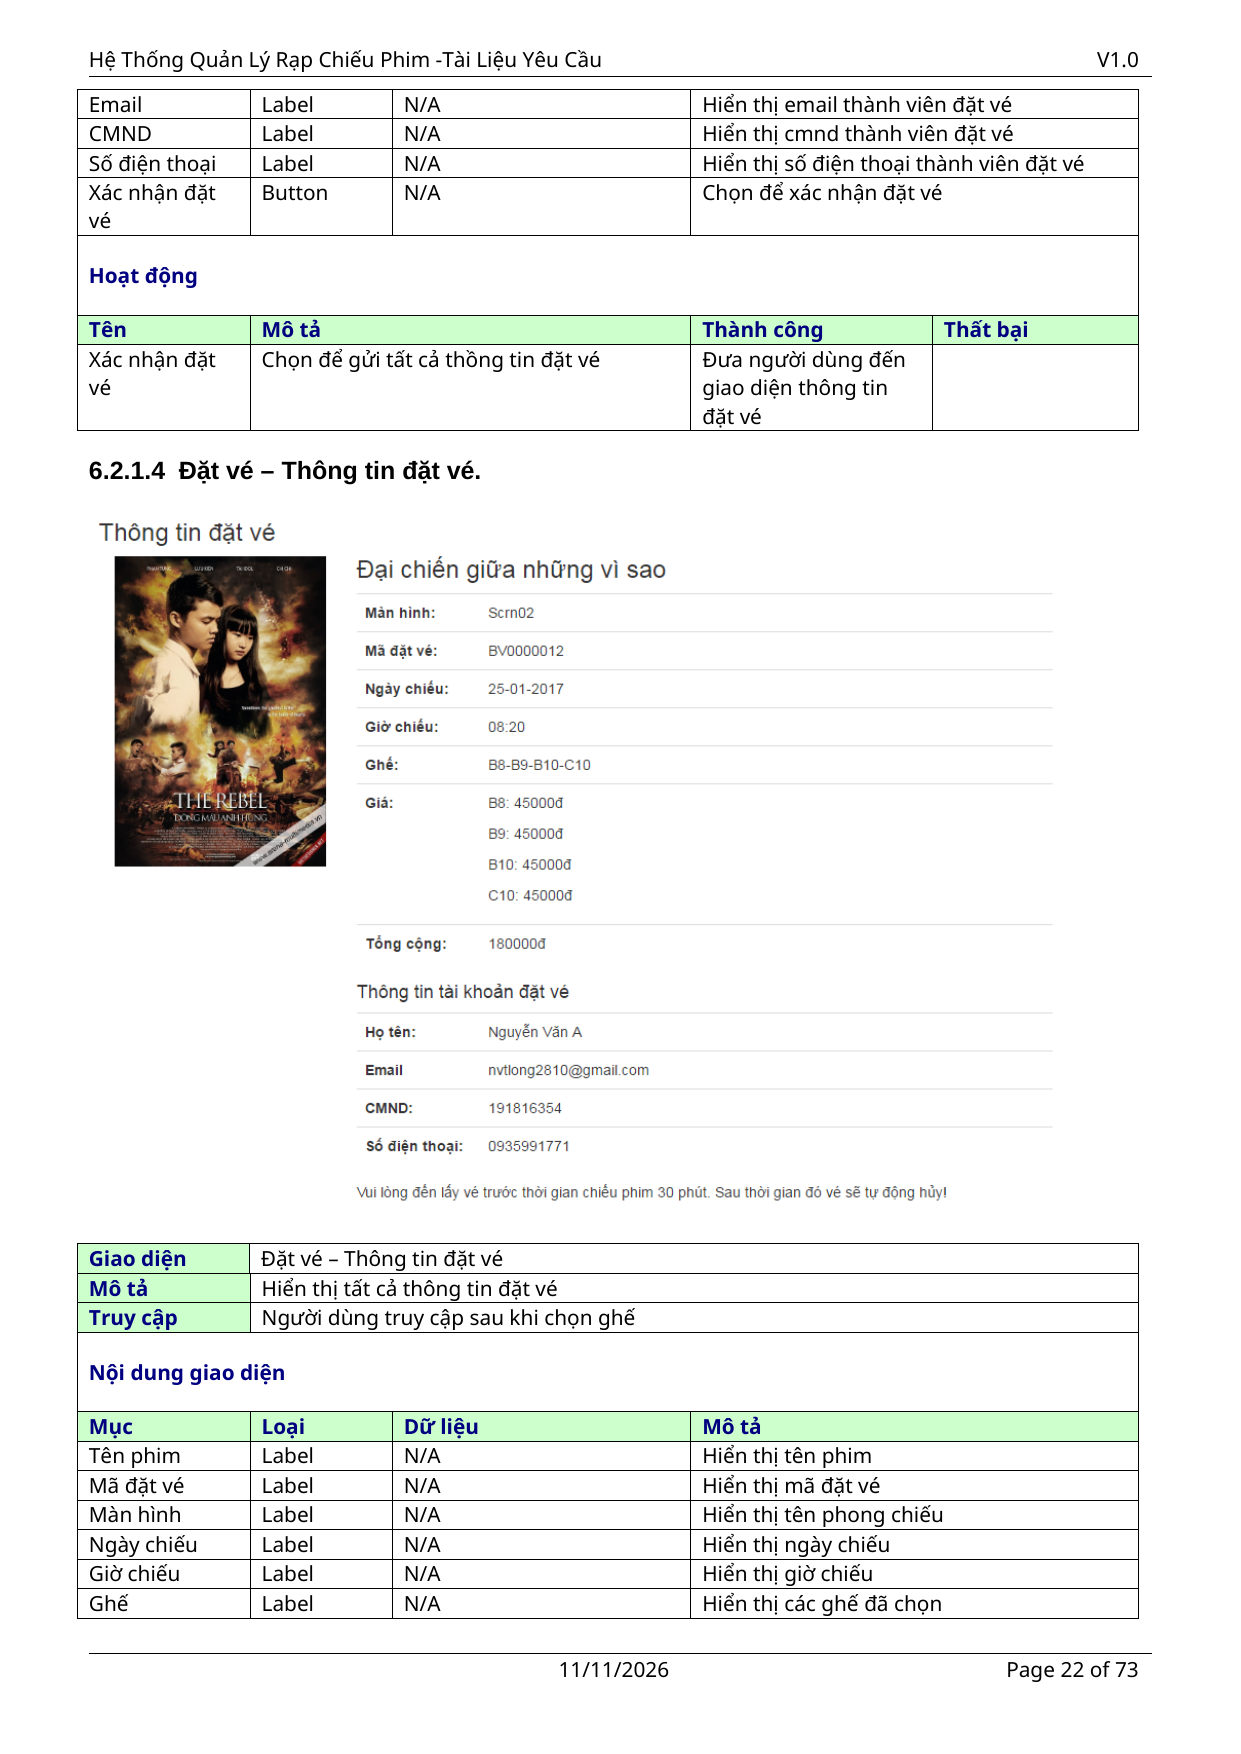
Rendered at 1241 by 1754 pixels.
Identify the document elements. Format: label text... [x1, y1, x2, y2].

table_cell Hiển thị email thành viên đặt vé [691, 90, 1138, 118]
table_cell Hiển thị số điện thoại thành viên đặt vé [691, 149, 1138, 177]
table_cell Label [251, 1530, 392, 1558]
table_cell Xác nhận đặt vé [78, 178, 250, 235]
table_cell Mục [78, 1412, 250, 1441]
table_cell Tên [78, 316, 250, 344]
table_cell Tên phim [78, 1442, 250, 1470]
table_cell Chọn để gửi tất cả thồng tin đặt vé [251, 345, 690, 430]
table_cell Nội dung giao diện [78, 1333, 1138, 1411]
table_cell N/A [393, 149, 690, 177]
table_cell Ghế [78, 1589, 250, 1617]
table_cell N/A [393, 119, 690, 148]
table_cell N/A [393, 1442, 690, 1470]
table_cell Label [251, 119, 392, 148]
table_cell N/A [393, 1471, 690, 1499]
table_cell Người dùng truy cập sau khi chọn ghế [251, 1303, 1138, 1332]
table_cell N/A [393, 1560, 690, 1588]
table_cell Hiển thị cmnd thành viên đặt vé [691, 119, 1138, 148]
subtitle Đặt vé – Thông tin đặt vé. [89, 456, 1152, 485]
table_cell Label [251, 1442, 392, 1470]
table_cell Hiển thị các ghế đã chọn [691, 1589, 1138, 1617]
table_cell Xác nhận đặt vé [78, 345, 250, 430]
table_cell Thất bại [933, 316, 1138, 344]
table_cell Chọn để xác nhận đặt vé [691, 178, 1138, 235]
table_cell Label [251, 149, 392, 177]
table_cell Mô tả [691, 1412, 1138, 1441]
table_cell Hiển thị mã đặt vé [691, 1471, 1138, 1499]
table_cell Dữ liệu [393, 1412, 690, 1441]
table_cell Mã đặt vé [78, 1471, 250, 1499]
table_cell Email [78, 90, 250, 118]
table_cell Giờ chiếu [78, 1560, 250, 1588]
table_cell [933, 345, 1138, 430]
table_cell Màn hình [78, 1501, 250, 1529]
table_cell Label [251, 1501, 392, 1529]
table_cell Loại [251, 1412, 392, 1441]
table_cell Label [251, 1589, 392, 1617]
table_header Giao diện [78, 1244, 249, 1273]
table_cell Ngày chiếu [78, 1530, 250, 1558]
table_cell Hiển thị giờ chiếu [691, 1560, 1138, 1588]
table_cell N/A [393, 1530, 690, 1558]
table_cell Hiển thị tên phim [691, 1442, 1138, 1470]
table_cell Truy cập [78, 1303, 250, 1332]
table_cell Button [251, 178, 392, 235]
table_cell Label [251, 1471, 392, 1499]
table_cell N/A [393, 1589, 690, 1617]
table_cell Số điện thoại [78, 149, 250, 177]
table_cell Mô tả [78, 1274, 250, 1302]
table_cell Hiển thị ngày chiếu [691, 1530, 1138, 1558]
table_cell N/A [393, 178, 690, 235]
table_cell Hoạt động [78, 236, 1138, 314]
table_header Đặt vé – Thông tin đặt vé [250, 1244, 1138, 1273]
table_cell N/A [393, 1501, 690, 1529]
table_cell Đưa người dùng đến giao diện thông tin đặt vé [691, 345, 932, 430]
table_cell Thành công [691, 316, 932, 344]
picture [88, 510, 1221, 1219]
table_cell Hiển thị tất cả thông tin đặt vé [251, 1274, 1138, 1302]
table_cell Mô tả [251, 316, 690, 344]
table_cell N/A [393, 90, 690, 118]
table_cell CMND [78, 119, 250, 148]
table_cell Hiển thị tên phong chiếu [691, 1501, 1138, 1529]
table_cell Label [251, 1560, 392, 1588]
table_cell Label [251, 90, 392, 118]
